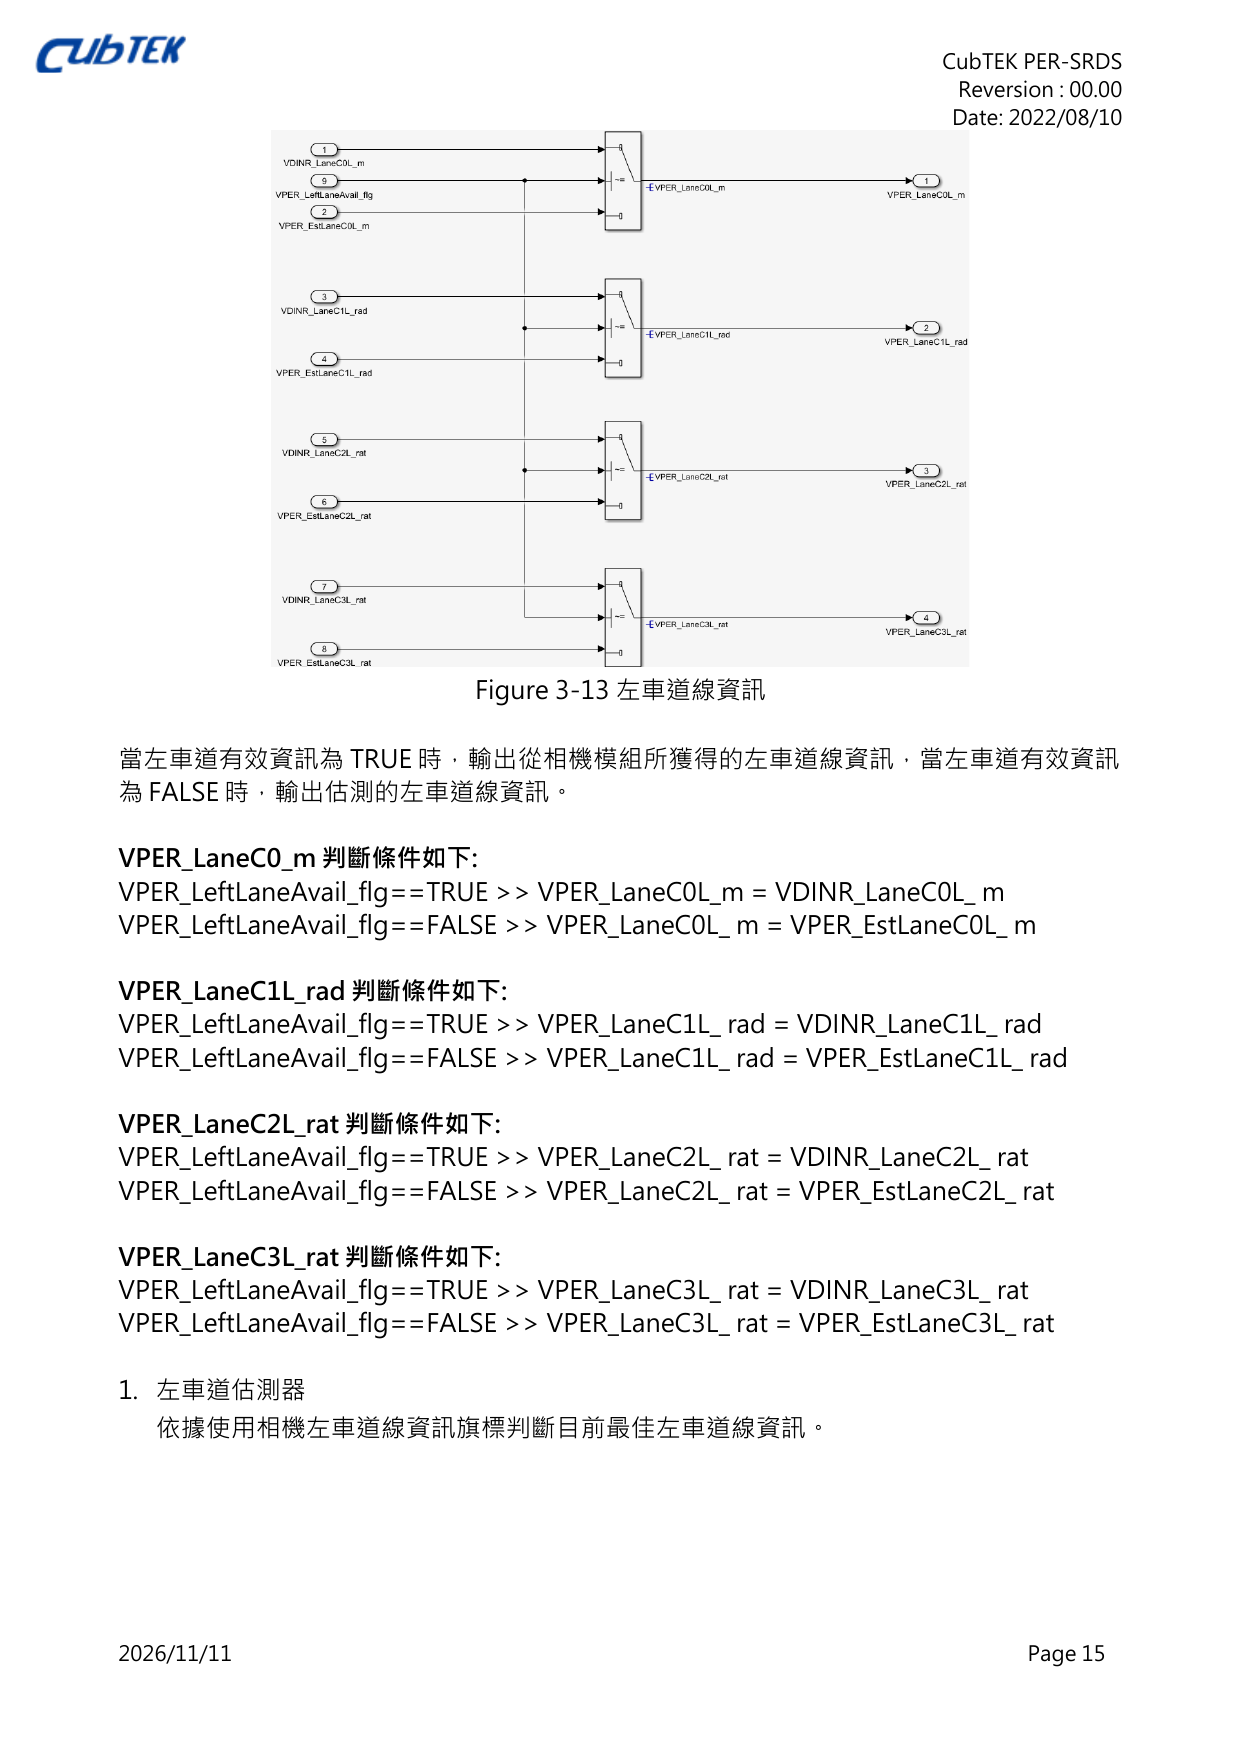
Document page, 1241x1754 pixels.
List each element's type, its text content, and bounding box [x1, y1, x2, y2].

text VPER_LeftLaneAvail_flg==TRUE >> VPER_LaneC0L_m = VDINR_LaneC0L_ m [118, 874, 1122, 907]
text VPER_LeftLaneAvail_flg==TRUE >> VPER_LaneC1L_ rad = VDINR_LaneC1L_ rad [118, 1007, 1122, 1040]
list 依據使用相機左車道線資訊旗標判斷目前最佳左車道線資訊。 [156, 1411, 1122, 1444]
picture [28, 25, 188, 71]
text VPER_LaneC2L_rat判斷條件如下: [118, 1107, 1122, 1140]
text VPER_LaneC3L_rat判斷條件如下: [118, 1239, 1122, 1273]
text Figure 3-13 左車道線資訊 [118, 666, 1122, 708]
text VPER_LeftLaneAvail_flg==FALSE >> VPER_LaneC0L_ m = VPER_EstLaneC0L_ m [118, 907, 1122, 941]
text VPER_LeftLaneAvail_flg==FALSE >> VPER_LaneC3L_ rat = VPER_EstLaneC3L_ rat [118, 1306, 1122, 1339]
list 左車道估測器 [118, 1372, 1122, 1406]
text VPER_LaneC0_m判斷條件如下: [118, 841, 1122, 874]
text VPER_LeftLaneAvail_flg==FALSE >> VPER_LaneC1L_ rad = VPER_EstLaneC1L_ rad [118, 1040, 1122, 1073]
text VPER_LeftLaneAvail_flg==TRUE >> VPER_LaneC3L_ rat = VDINR_LaneC3L_ rat [118, 1273, 1122, 1306]
text VPER_LeftLaneAvail_flg==TRUE >> VPER_LaneC2L_ rat = VDINR_LaneC2L_ rat [118, 1140, 1122, 1173]
text VPER_LaneC1L_rad判斷條件如下: [118, 974, 1122, 1007]
text VPER_LeftLaneAvail_flg==FALSE >> VPER_LaneC2L_ rat = VPER_EstLaneC2L_ rat [118, 1173, 1122, 1206]
text 當左車道有效資訊為TRUE時，輸出從相機模組所獲得的左車道線資訊，當左車道有效資訊為FALSE時，輸出估測的左車道線資訊。 [118, 741, 1122, 808]
picture [271, 130, 970, 667]
